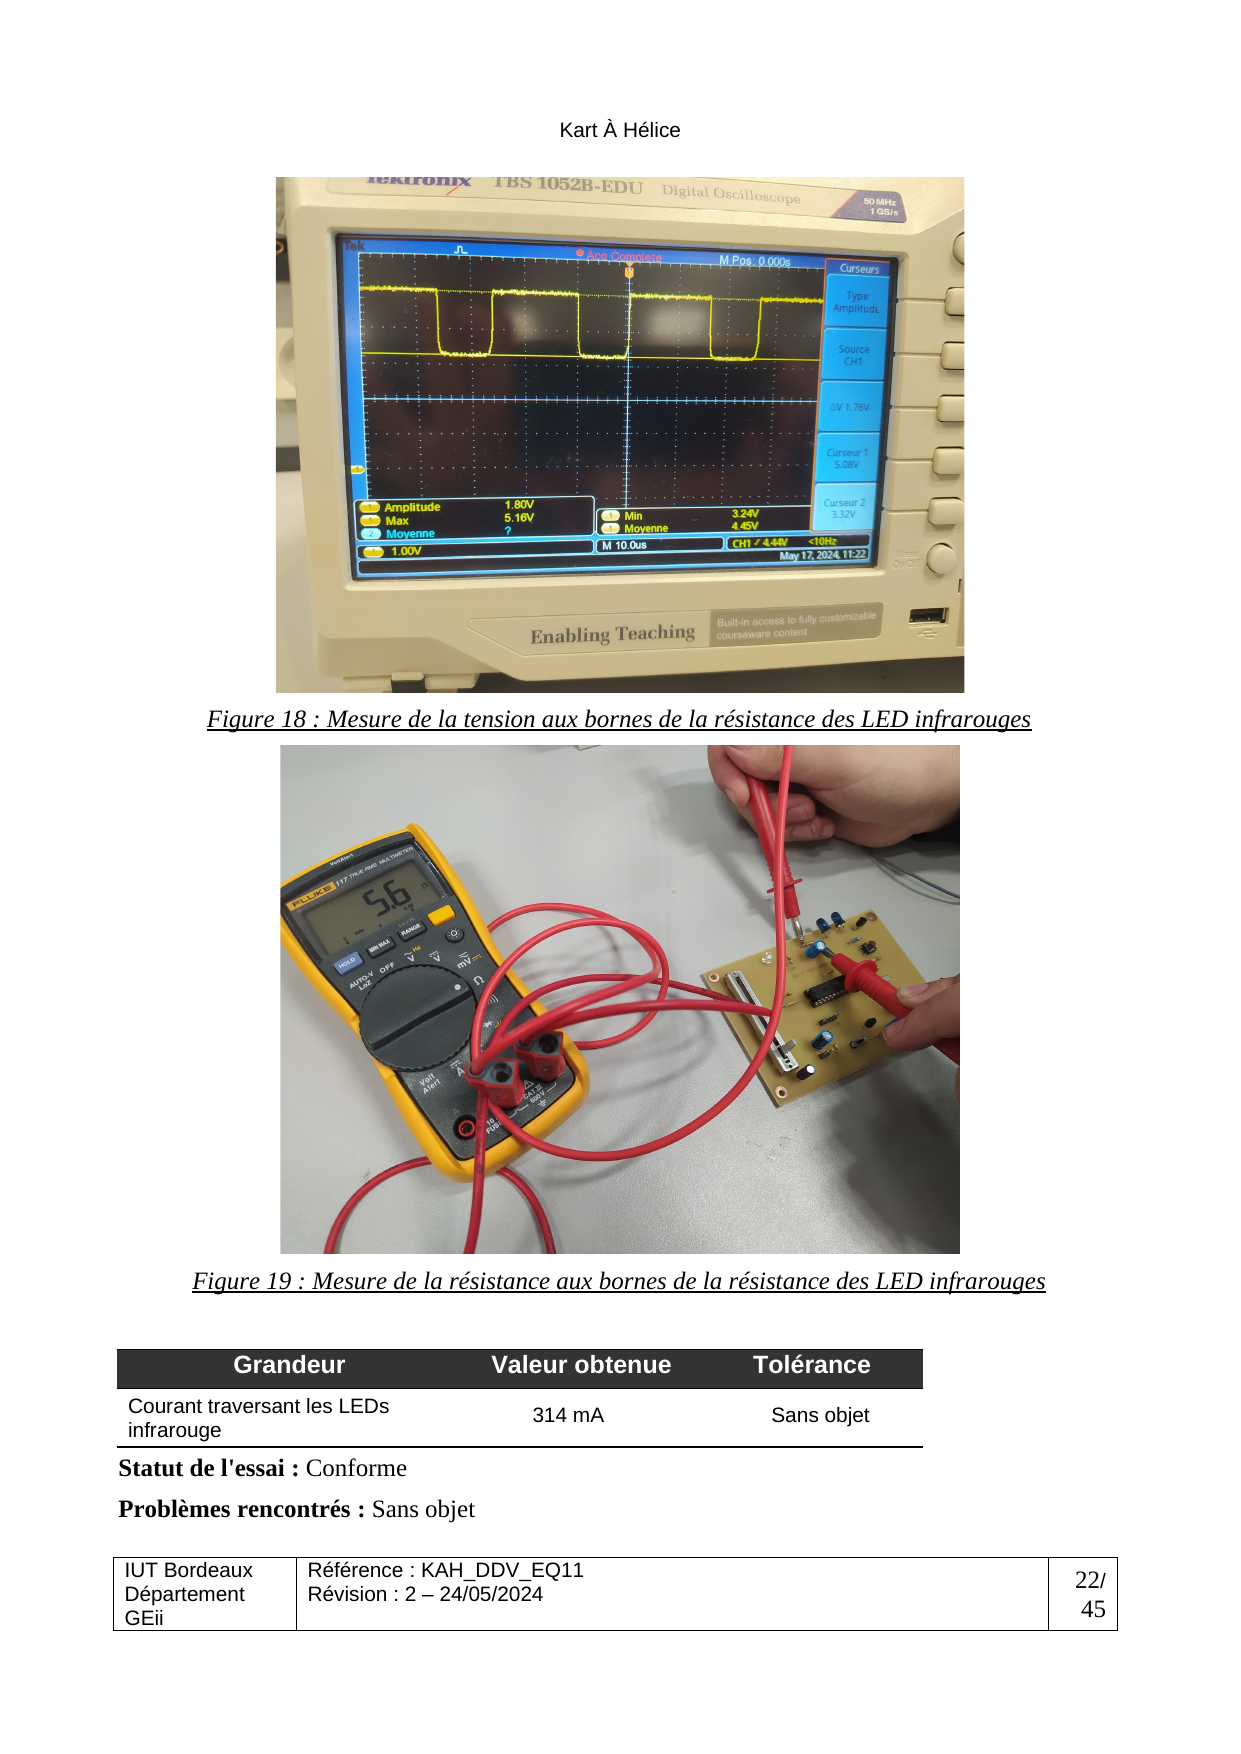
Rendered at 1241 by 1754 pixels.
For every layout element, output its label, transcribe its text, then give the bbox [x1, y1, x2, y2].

text Figure 19 : Mesure de la résistance aux bornes de la résistance des LED infrarouges [118, 1266, 1122, 1295]
picture [280, 745, 960, 1254]
picture [275, 177, 965, 693]
text Figure 18 : Mesure de la tension aux bornes de la résistance des LED infrarouges [118, 704, 1122, 733]
text Problèmes rencontrés : Sans objet [118, 1494, 1122, 1523]
text Statut de l'essai : Conforme [118, 1453, 1122, 1482]
